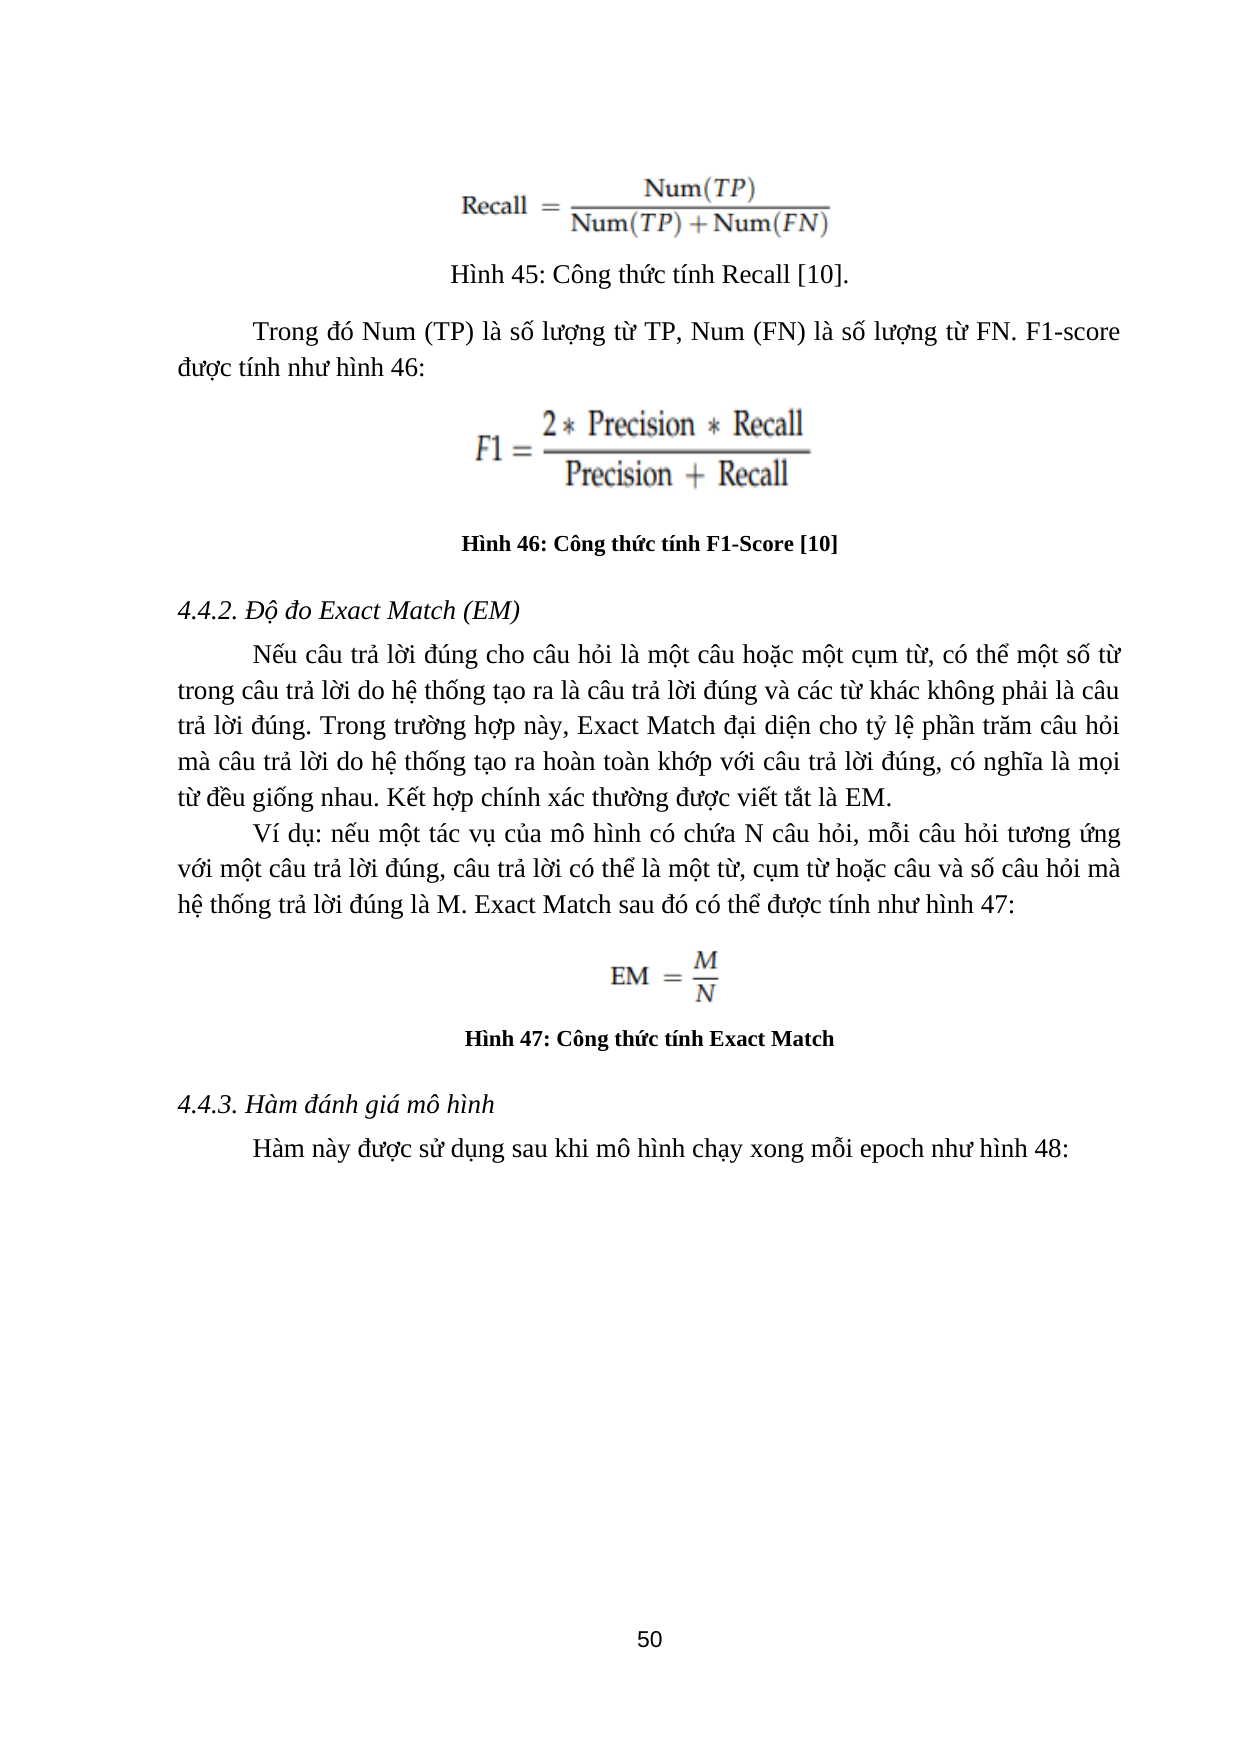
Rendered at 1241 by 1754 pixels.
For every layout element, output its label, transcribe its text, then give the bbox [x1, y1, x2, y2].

text Trong đó Num (TP) là số lượng từ TP, Num (FN) là số lượng từ FN. F1-score được tính như hình 46: [177, 315, 1122, 382]
text 4.4.2. Độ đo Exact Match (EM) [177, 594, 1122, 625]
text Hình 47: Công thức tính Exact Match [177, 1024, 1122, 1051]
text Hình 45: Công thức tính Recall [10]. [177, 258, 1122, 289]
picture [401, 386, 898, 527]
text Hàm này được sử dụng sau khi mô hình chạy xong mỗi epoch như hình 48: [177, 1132, 1122, 1163]
picture [412, 132, 888, 255]
text 4.4.3. Hàm đánh giá mô hình [177, 1088, 1122, 1119]
text Hình 46: Công thức tính F1-Score [10] [177, 530, 1122, 557]
text Nếu câu trả lời đúng cho câu hỏi là một câu hoặc một cụm từ, có thể một số từ trong câu trả lời do hệ thống tạo ra là câu trả lời đúng và các từ khác không phải là câu trả lời đúng. Trong trường hợp này, Exact Match đại diện cho tỷ lệ phần trăm câu hỏi mà câu trả lời do hệ thống tạo ra hoàn toàn khớp với câu trả lời đúng, có nghĩa là mọi từ đều giống nhau. Kết hợp chính xác thường được viết tắt là EM. [177, 638, 1122, 812]
picture [551, 923, 824, 1021]
text Ví dụ: nếu một tác vụ của mô hình có chứa N câu hỏi, mỗi câu hỏi tương ứng với một câu trả lời đúng, câu trả lời có thể là một từ, cụm từ hoặc câu và số câu hỏi mà hệ thống trả lời đúng là M. Exact Match sau đó có thể được tính như hình 47: [177, 817, 1122, 919]
